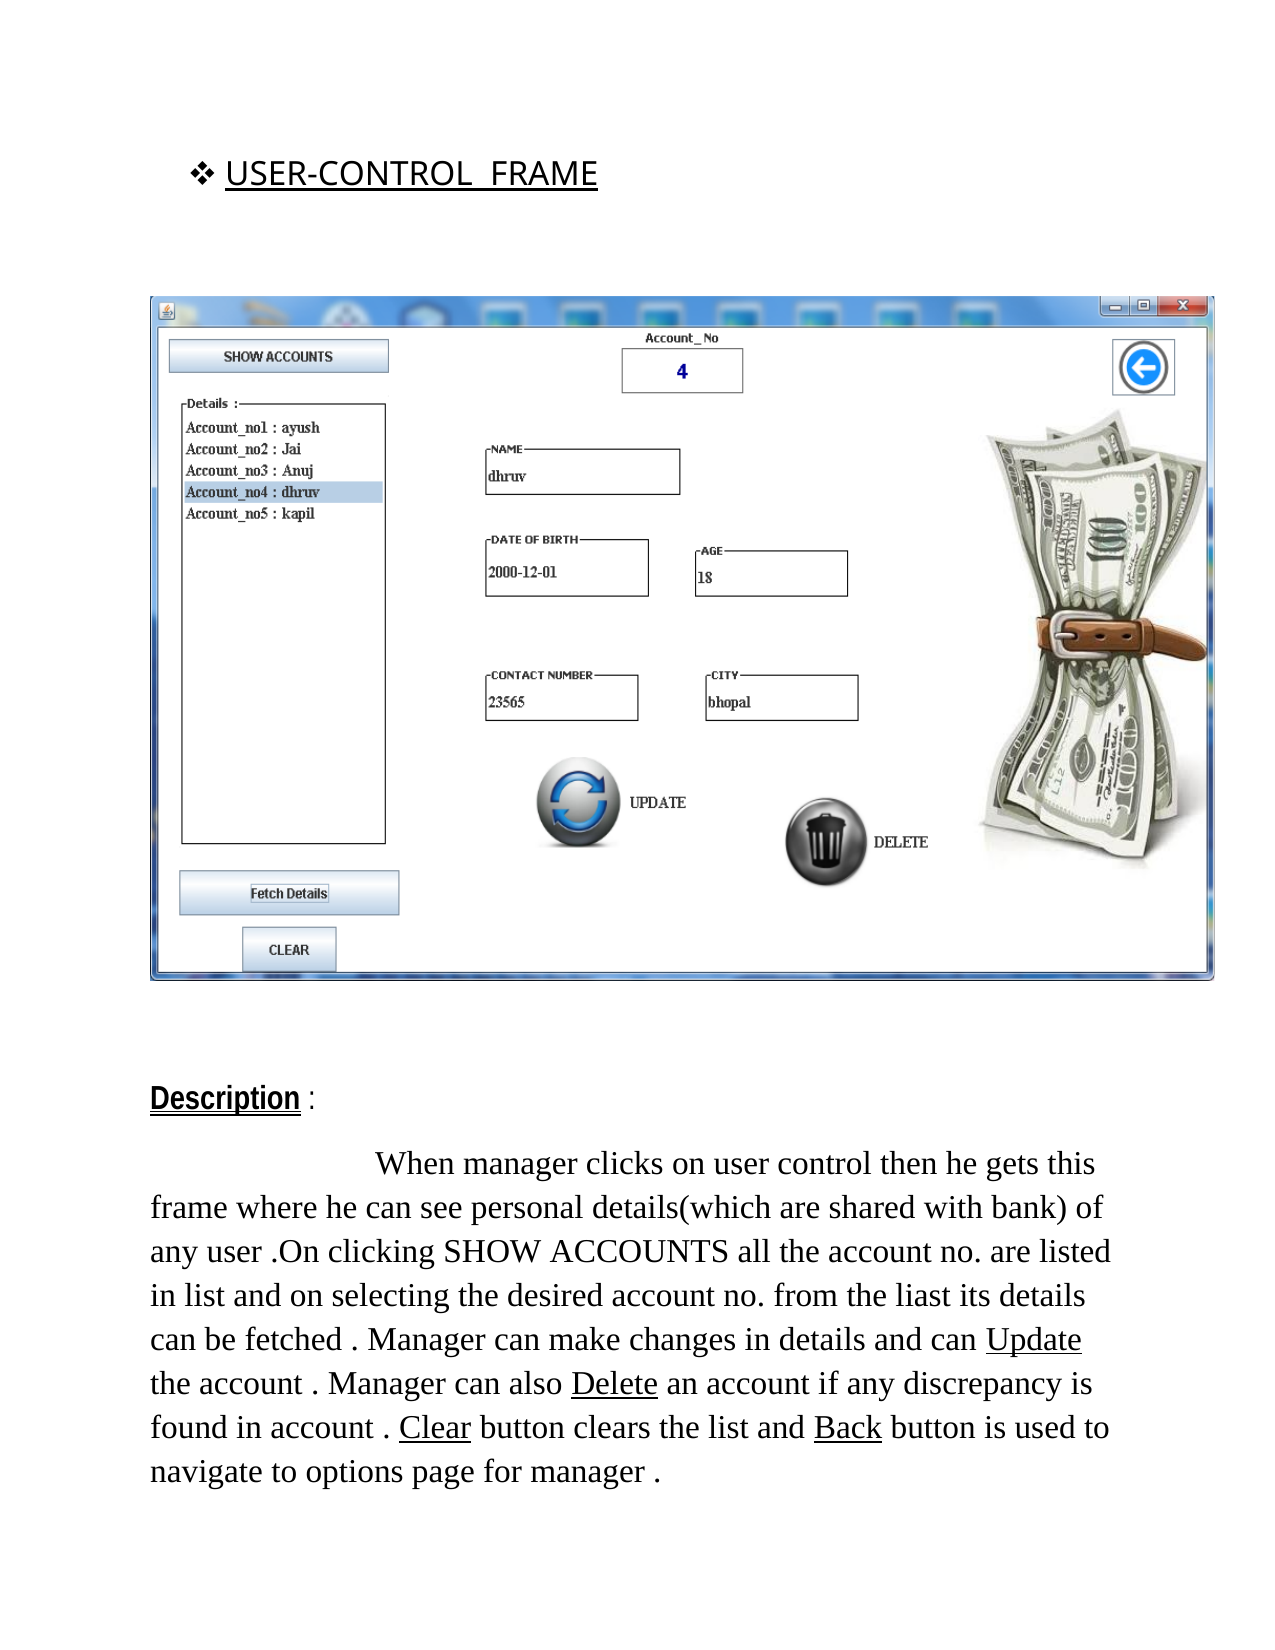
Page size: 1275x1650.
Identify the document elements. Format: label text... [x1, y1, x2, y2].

text Description : [150, 1078, 1125, 1117]
list USER-CONTROL FRAME [187, 150, 1125, 195]
text When manager clicks on user control then he gets this frame where he can see personal details(which are shared with bank) of any user .On clicking SHOW ACCOUNTS all the account no. are listed in list and on selecting the desired account no. from the liast its details can be fetched . Manager can make changes in details and can Update the account . Manager can also Delete an account if any discrepancy is found in account . Clear button clears the list and Back button is used to navigate to options page for manager . [150, 1143, 1125, 1490]
picture [150, 296, 1215, 981]
